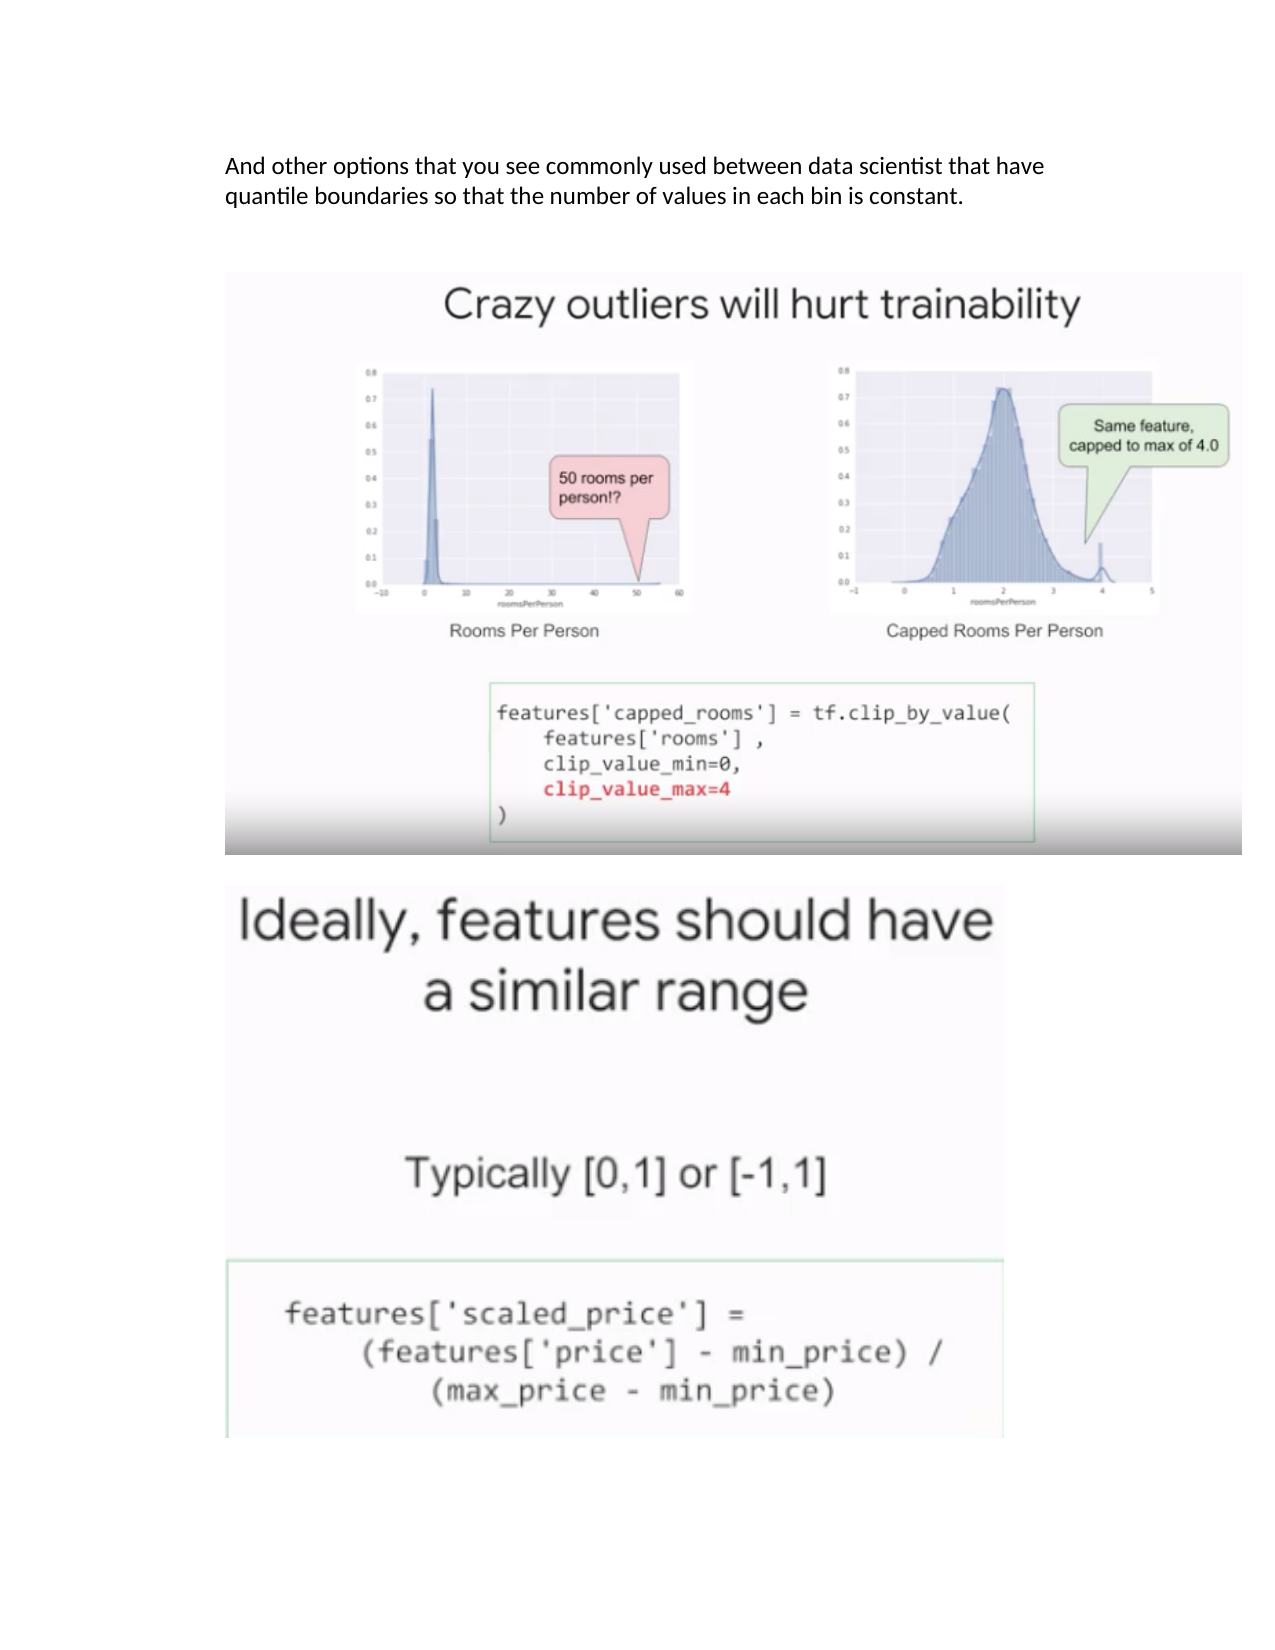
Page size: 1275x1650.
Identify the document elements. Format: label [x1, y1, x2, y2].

list [225, 150, 1125, 211]
picture [225, 885, 1005, 1438]
picture [225, 272, 1242, 855]
